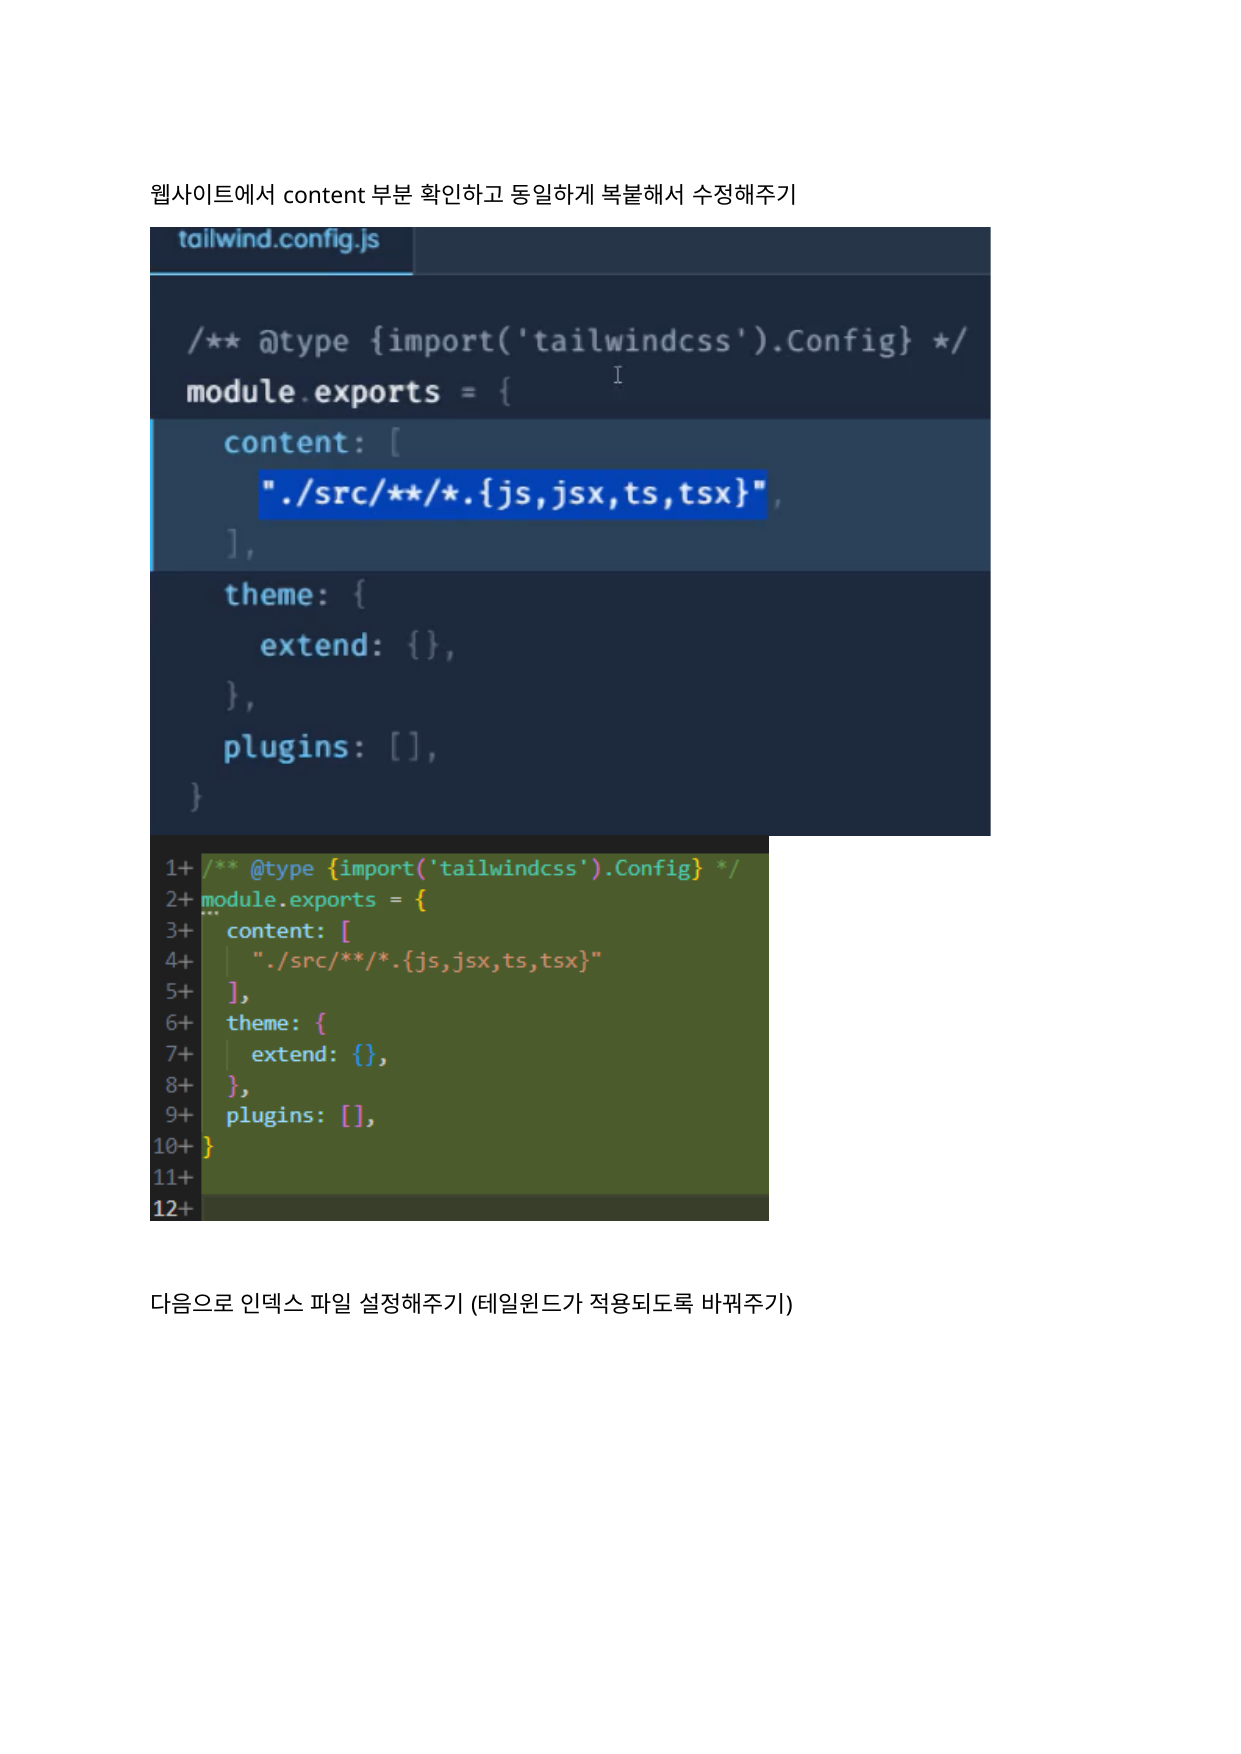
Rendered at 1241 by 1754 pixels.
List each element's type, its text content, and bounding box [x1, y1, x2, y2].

picture [150, 227, 991, 1221]
text 다음으로 인덱스 파일 설정해주기 (테일윈드가 적용되도록 바꿔주기) [150, 1286, 1090, 1319]
text 웹사이트에서 content 부분 확인하고 동일하게 복붙해서 수정해주기 [150, 177, 1090, 211]
